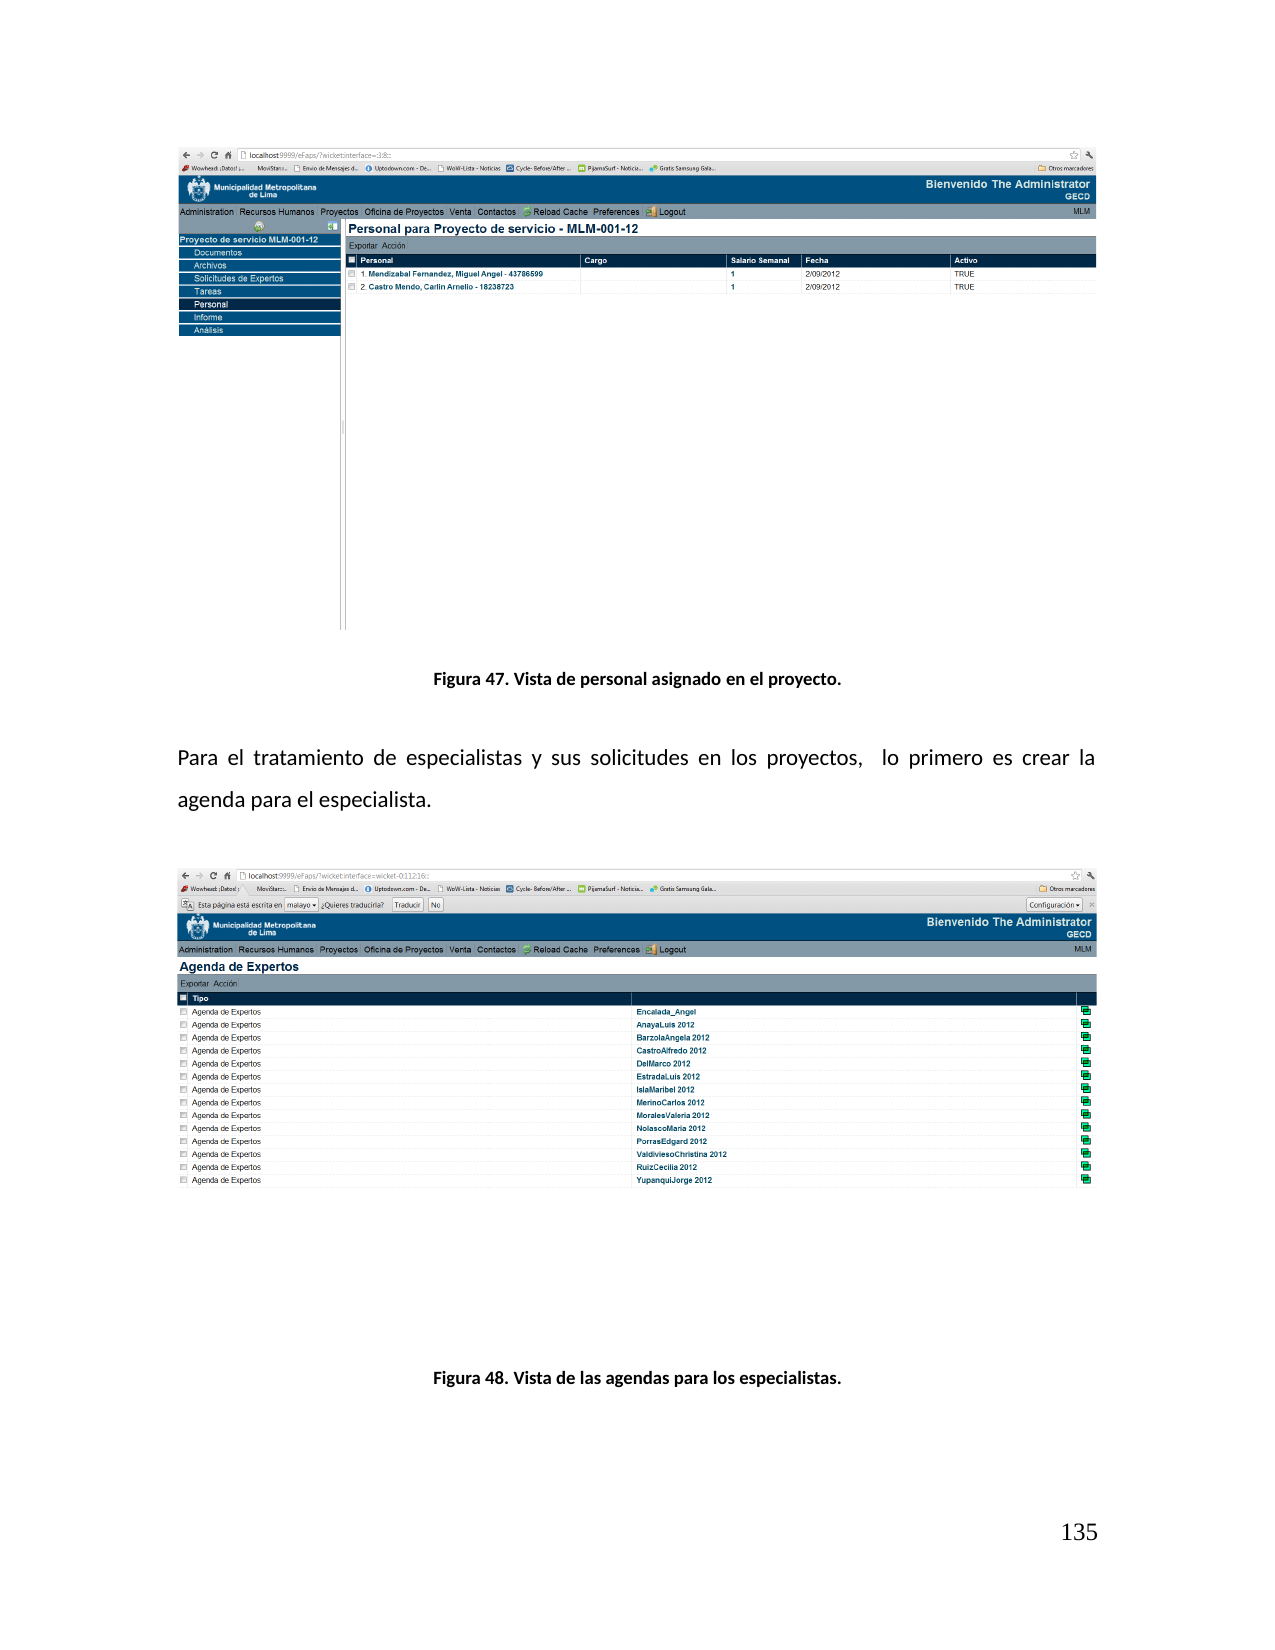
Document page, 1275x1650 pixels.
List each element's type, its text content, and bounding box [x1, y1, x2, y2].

picture [177, 868, 1097, 1354]
text Para el tratamiento de especialistas y sus solicitudes en los proyectos, lo primero es crear la agenda para el especialista. [177, 743, 1098, 813]
text Figura 48. Vista de las agendas para los especialistas. [177, 1366, 1098, 1389]
picture [178, 147, 1097, 633]
text Figura 47. Vista de personal asignado en el proyecto. [177, 667, 1098, 690]
